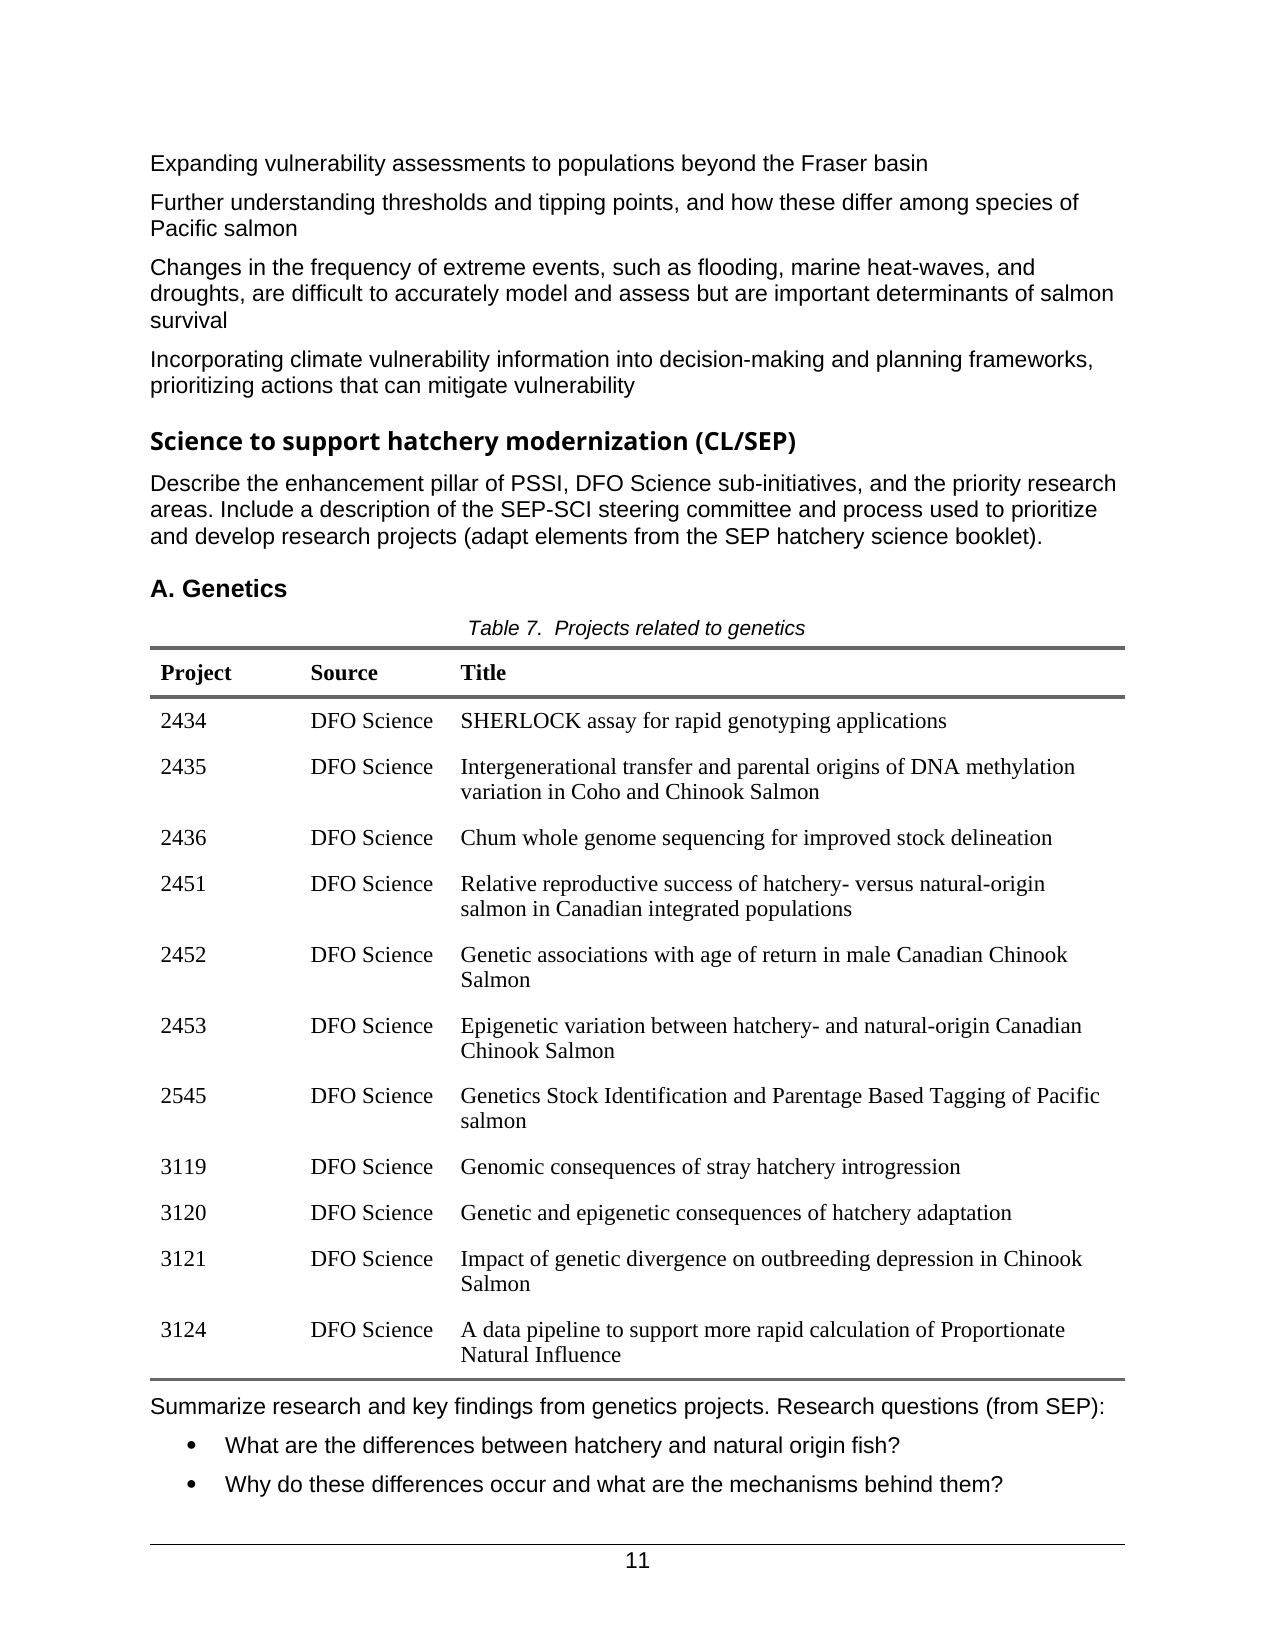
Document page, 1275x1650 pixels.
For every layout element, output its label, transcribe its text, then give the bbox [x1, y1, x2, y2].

table_cell Genetics Stock Identification and Parentage Based Tagging of Pacific salmon [450, 1074, 1125, 1144]
table_cell DFO Science [300, 1003, 450, 1073]
table_cell 2451 [150, 861, 300, 932]
table_cell A data pipeline to support more rapid calculation of Proportionate Natural Influence [450, 1307, 1125, 1378]
table_cell 3119 [150, 1144, 300, 1190]
table_cell DFO Science [300, 1190, 450, 1236]
table_cell Impact of genetic divergence on outbreeding depression in Chinook Salmon [450, 1236, 1125, 1307]
table_cell DFO Science [300, 744, 450, 815]
table_cell Genomic consequences of stray hatchery introgression [450, 1144, 1125, 1190]
text Summarize research and key findings from genetics projects. Research questions (from SEP): [150, 1393, 1125, 1420]
table_cell DFO Science [300, 1074, 450, 1144]
table_cell DFO Science [300, 861, 450, 932]
table_cell DFO Science [300, 1307, 450, 1378]
table_header Project [150, 650, 300, 695]
table_cell SHERLOCK assay for rapid genotyping applications [450, 699, 1125, 744]
table_cell Genetic associations with age of return in male Canadian Chinook Salmon [450, 932, 1125, 1003]
table_cell 2436 [150, 815, 300, 861]
table_cell Relative reproductive success of hatchery- versus natural-origin salmon in Canadian integrated populations [450, 861, 1125, 932]
text Changes in the frequency of extreme events, such as flooding, marine heat-waves, and droughts, are difficult to accurately model and assess but are important determinants of salmon survival [150, 254, 1125, 333]
table_cell 2434 [150, 699, 300, 744]
table_cell DFO Science [300, 932, 450, 1003]
table_cell 2453 [150, 1003, 300, 1073]
list What are the differences between hatchery and natural origin fish? [187, 1432, 1125, 1458]
table_cell DFO Science [300, 1144, 450, 1190]
subtitle Science to support hatchery modernization (CL/SEP) [150, 423, 1125, 457]
table_cell Chum whole genome sequencing for improved stock delineation [450, 815, 1125, 861]
text Describe the enhancement pillar of PSSI, DFO Science sub-initiatives, and the priority research areas. Include a description of the SEP-SCI steering committee and process used to prioritize and develop research projects (adapt elements from the SEP hatchery science booklet). [150, 470, 1125, 549]
table_cell DFO Science [300, 1236, 450, 1307]
table_cell Genetic and epigenetic consequences of hatchery adaptation [450, 1190, 1125, 1236]
text Expanding vulnerability assessments to populations beyond the Fraser basin [150, 150, 1125, 176]
table_cell Epigenetic variation between hatchery- and natural-origin Canadian Chinook Salmon [450, 1003, 1125, 1073]
text Table . Projects related to genetics [156, 615, 1119, 640]
table_cell 3121 [150, 1236, 300, 1307]
table_cell DFO Science [300, 815, 450, 861]
table_cell 3124 [150, 1307, 300, 1378]
table_cell 2545 [150, 1074, 300, 1144]
text Further understanding thresholds and tipping points, and how these differ among species of Pacific salmon [150, 189, 1125, 242]
table_cell Intergenerational transfer and parental origins of DNA methylation variation in Coho and Chinook Salmon [450, 744, 1125, 815]
table_cell 2452 [150, 932, 300, 1003]
list Why do these differences occur and what are the mechanisms behind them? [187, 1471, 1125, 1497]
table_header Title [450, 650, 1125, 695]
table_cell 3120 [150, 1190, 300, 1236]
subtitle A. Genetics [150, 574, 1125, 603]
table_cell 2435 [150, 744, 300, 815]
table_header Source [300, 650, 450, 695]
table_cell DFO Science [300, 699, 450, 744]
text Incorporating climate vulnerability information into decision-making and planning frameworks, prioritizing actions that can mitigate vulnerability [150, 346, 1125, 398]
